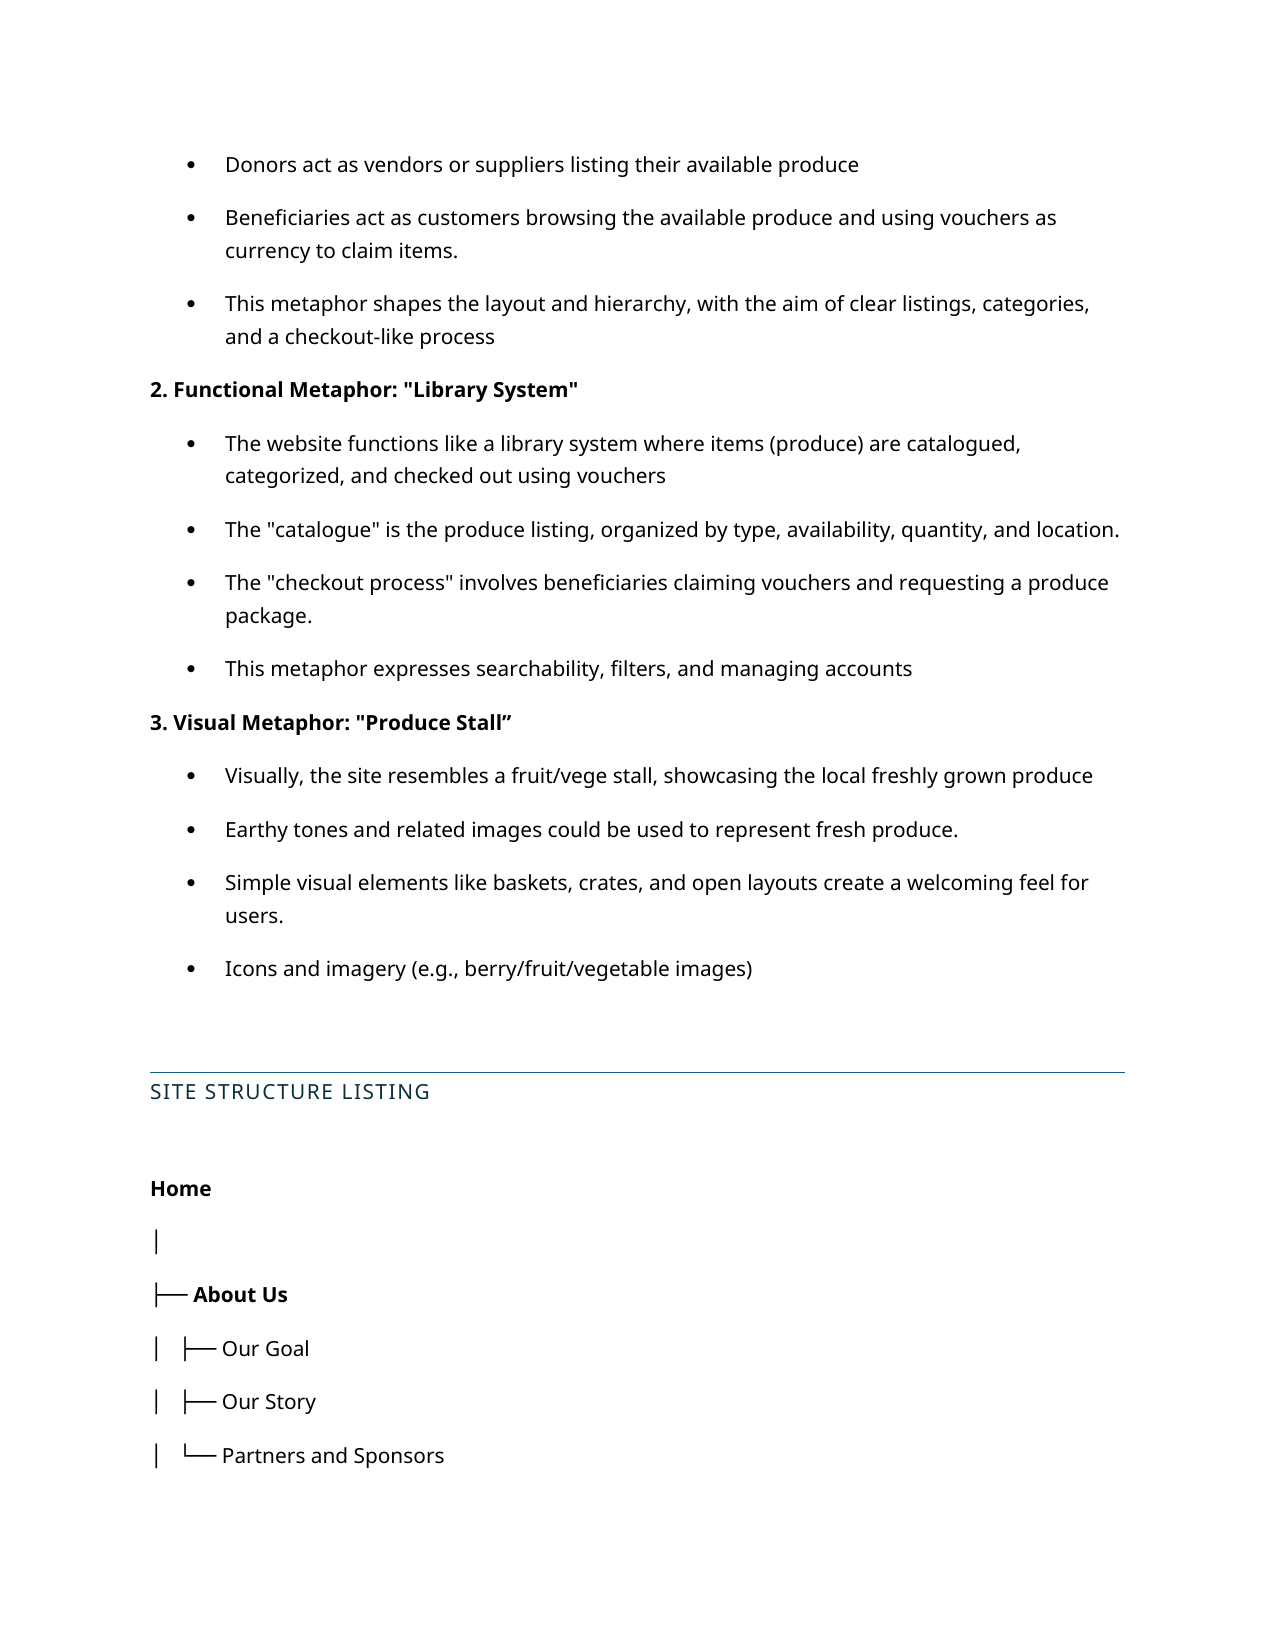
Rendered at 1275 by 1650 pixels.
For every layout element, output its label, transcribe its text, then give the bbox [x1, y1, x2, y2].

list The website functions like a library system where items (produce) are catalogued, categorized, and checked out using vouchers [187, 429, 1125, 490]
text 2. Functional Metaphor: "Library System" [150, 376, 1125, 404]
text Home [150, 1174, 1125, 1202]
text ├── About Us [150, 1281, 1125, 1309]
text │ ├── Our Story [150, 1387, 1125, 1416]
list Earthy tones and related images could be used to represent fresh produce. [187, 815, 1125, 843]
list Icons and imagery (e.g., berry/fruit/vegetable images) [187, 954, 1125, 983]
list This metaphor shapes the layout and hierarchy, with the aim of clear listings, categories, and a checkout-like process [187, 289, 1125, 351]
text │ ├── Our Goal [150, 1334, 1125, 1362]
text │ [150, 1227, 1125, 1256]
list Beneficiaries act as customers browsing the available produce and using vouchers as currency to claim items. [187, 203, 1125, 264]
list The "checkout process" involves beneficiaries claiming vouchers and requesting a produce package. [187, 568, 1125, 629]
list Simple visual elements like baskets, crates, and open layouts create a welcoming feel for users. [187, 868, 1125, 929]
list Donors act as vendors or suppliers listing their available produce [187, 150, 1125, 178]
list Visually, the site resembles a fruit/vege stall, showcasing the local freshly grown produce [187, 761, 1125, 790]
list The "catalogue" is the produce listing, organized by type, availability, quantity, and location. [187, 515, 1125, 543]
text │ └── Partners and Sponsors [150, 1441, 1125, 1469]
subtitle Site Structure Listing [150, 1073, 1125, 1106]
list This metaphor expresses searchability, filters, and managing accounts [187, 654, 1125, 683]
text 3. Visual Metaphor: "Produce Stall” [150, 708, 1125, 736]
